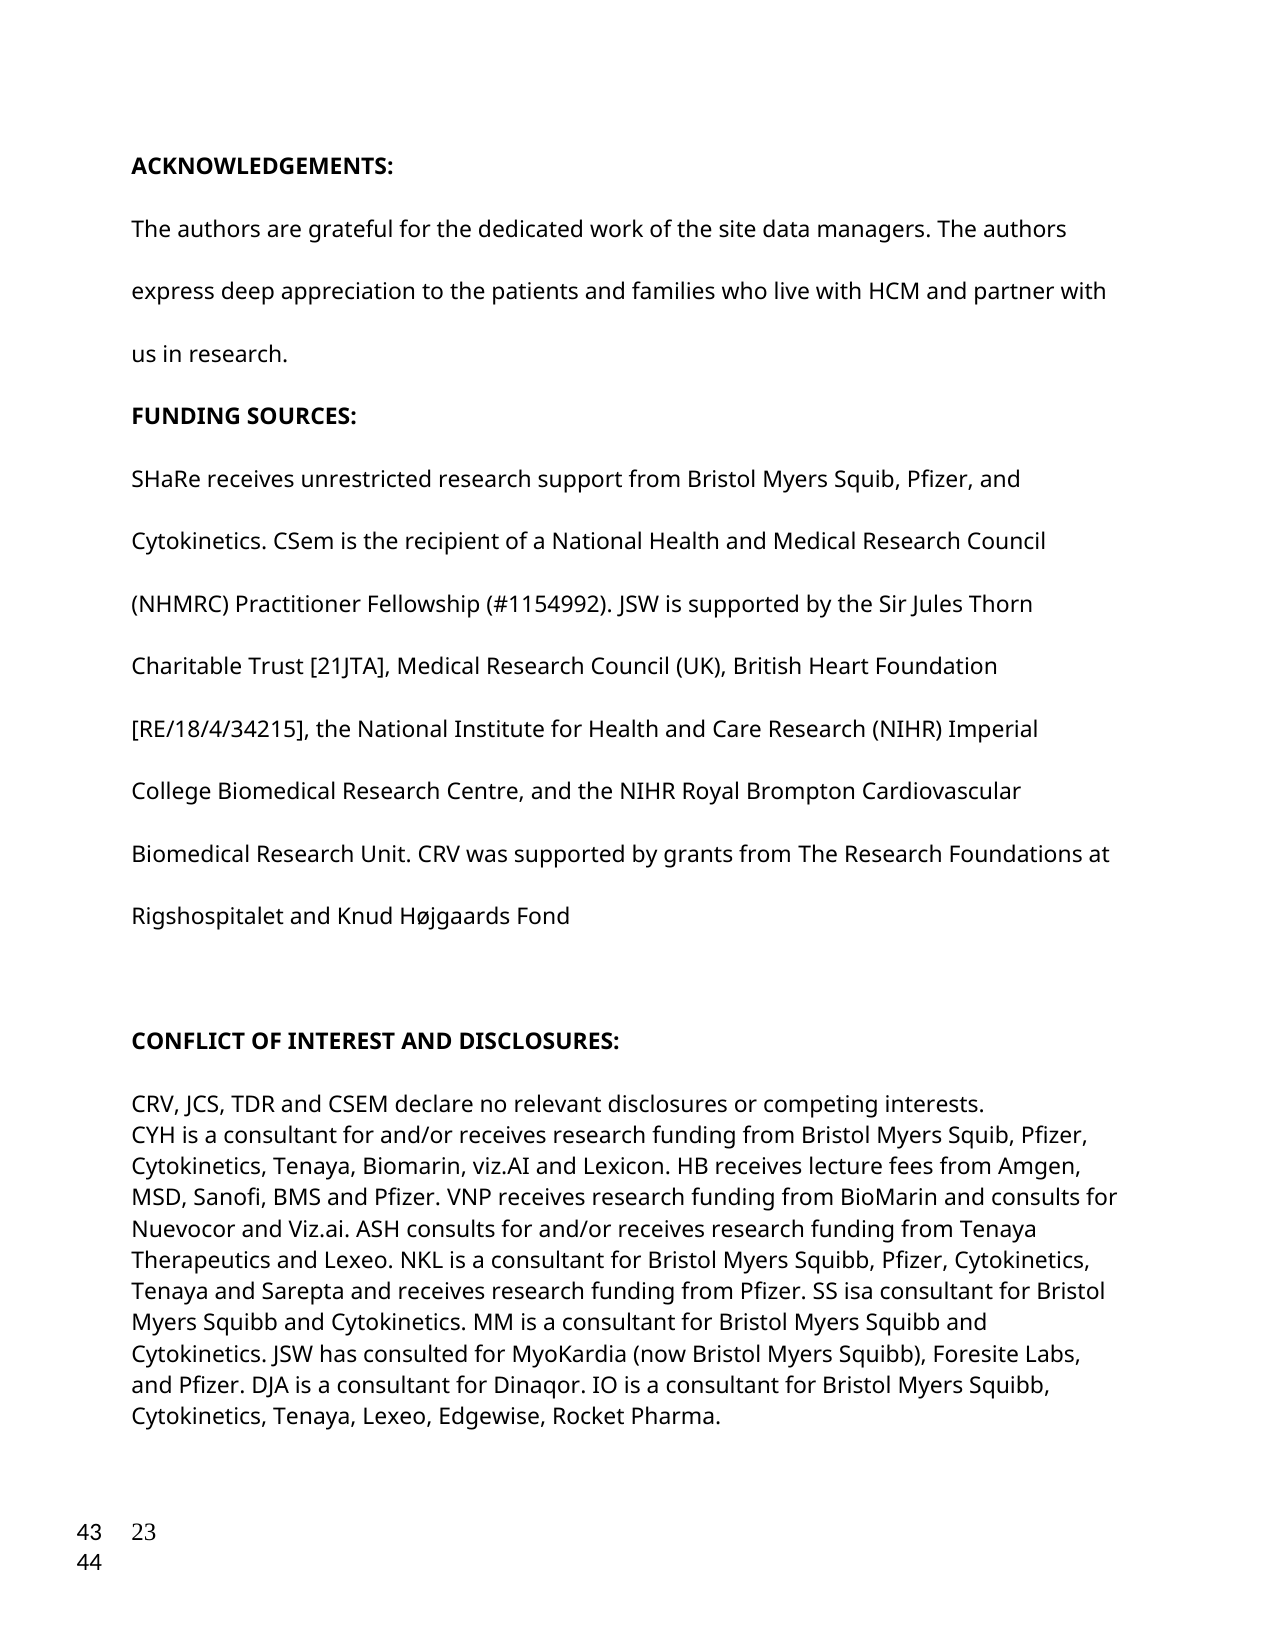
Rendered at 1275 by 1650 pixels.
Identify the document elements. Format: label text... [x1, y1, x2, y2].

text CRV, JCS, TDR and CSEM declare no relevant disclosures or competing interests. [131, 1087, 1125, 1119]
text ACKNOWLEDGEMENTS: [131, 150, 1125, 181]
text SHaRe receives unrestricted research support from Bristol Myers Squib, Pfizer, and Cytokinetics. CSem is the recipient of a National Health and Medical Research Council (NHMRC) Practitioner Fellowship (#1154992). JSW is supported by the Sir Jules Thorn Charitable Trust [21JTA], Medical Research Council (UK), British Heart Foundation [RE/18/4/34215], the National Institute for Health and Care Research (NIHR) Imperial College Biomedical Research Centre, and the NIHR Royal Brompton Cardiovascular Biomedical Research Unit. CRV was supported by grants from The Research Foundations at Rigshospitalet and Knud Højgaards Fond [131, 462, 1125, 931]
text CONFLICT OF INTEREST AND DISCLOSURES: [131, 1025, 1125, 1056]
text The authors are grateful for the dedicated work of the site data managers. The authors express deep appreciation to the patients and families who live with HCM and partner with us in research. [131, 212, 1125, 369]
text CYH is a consultant for and/or receives research funding from Bristol Myers Squib, Pfizer, Cytokinetics, Tenaya, Biomarin, viz.AI and Lexicon. HB receives lecture fees from Amgen, MSD, Sanofi, BMS and Pfizer. VNP receives research funding from BioMarin and consults for Nuevocor and Viz.ai. ASH consults for and/or receives research funding from Tenaya Therapeutics and Lexeo. NKL is a consultant for Bristol Myers Squibb, Pfizer, Cytokinetics, Tenaya and Sarepta and receives research funding from Pfizer. SS isa consultant for Bristol Myers Squibb and Cytokinetics. MM is a consultant for Bristol Myers Squibb and Cytokinetics. JSW has consulted for MyoKardia (now Bristol Myers Squibb), Foresite Labs, and Pfizer. DJA is a consultant for Dinaqor. IO is a consultant for Bristol Myers Squibb, Cytokinetics, Tenaya, Lexeo, Edgewise, Rocket Pharma. [131, 1119, 1125, 1431]
text FUNDING SOURCES: [131, 400, 1125, 431]
